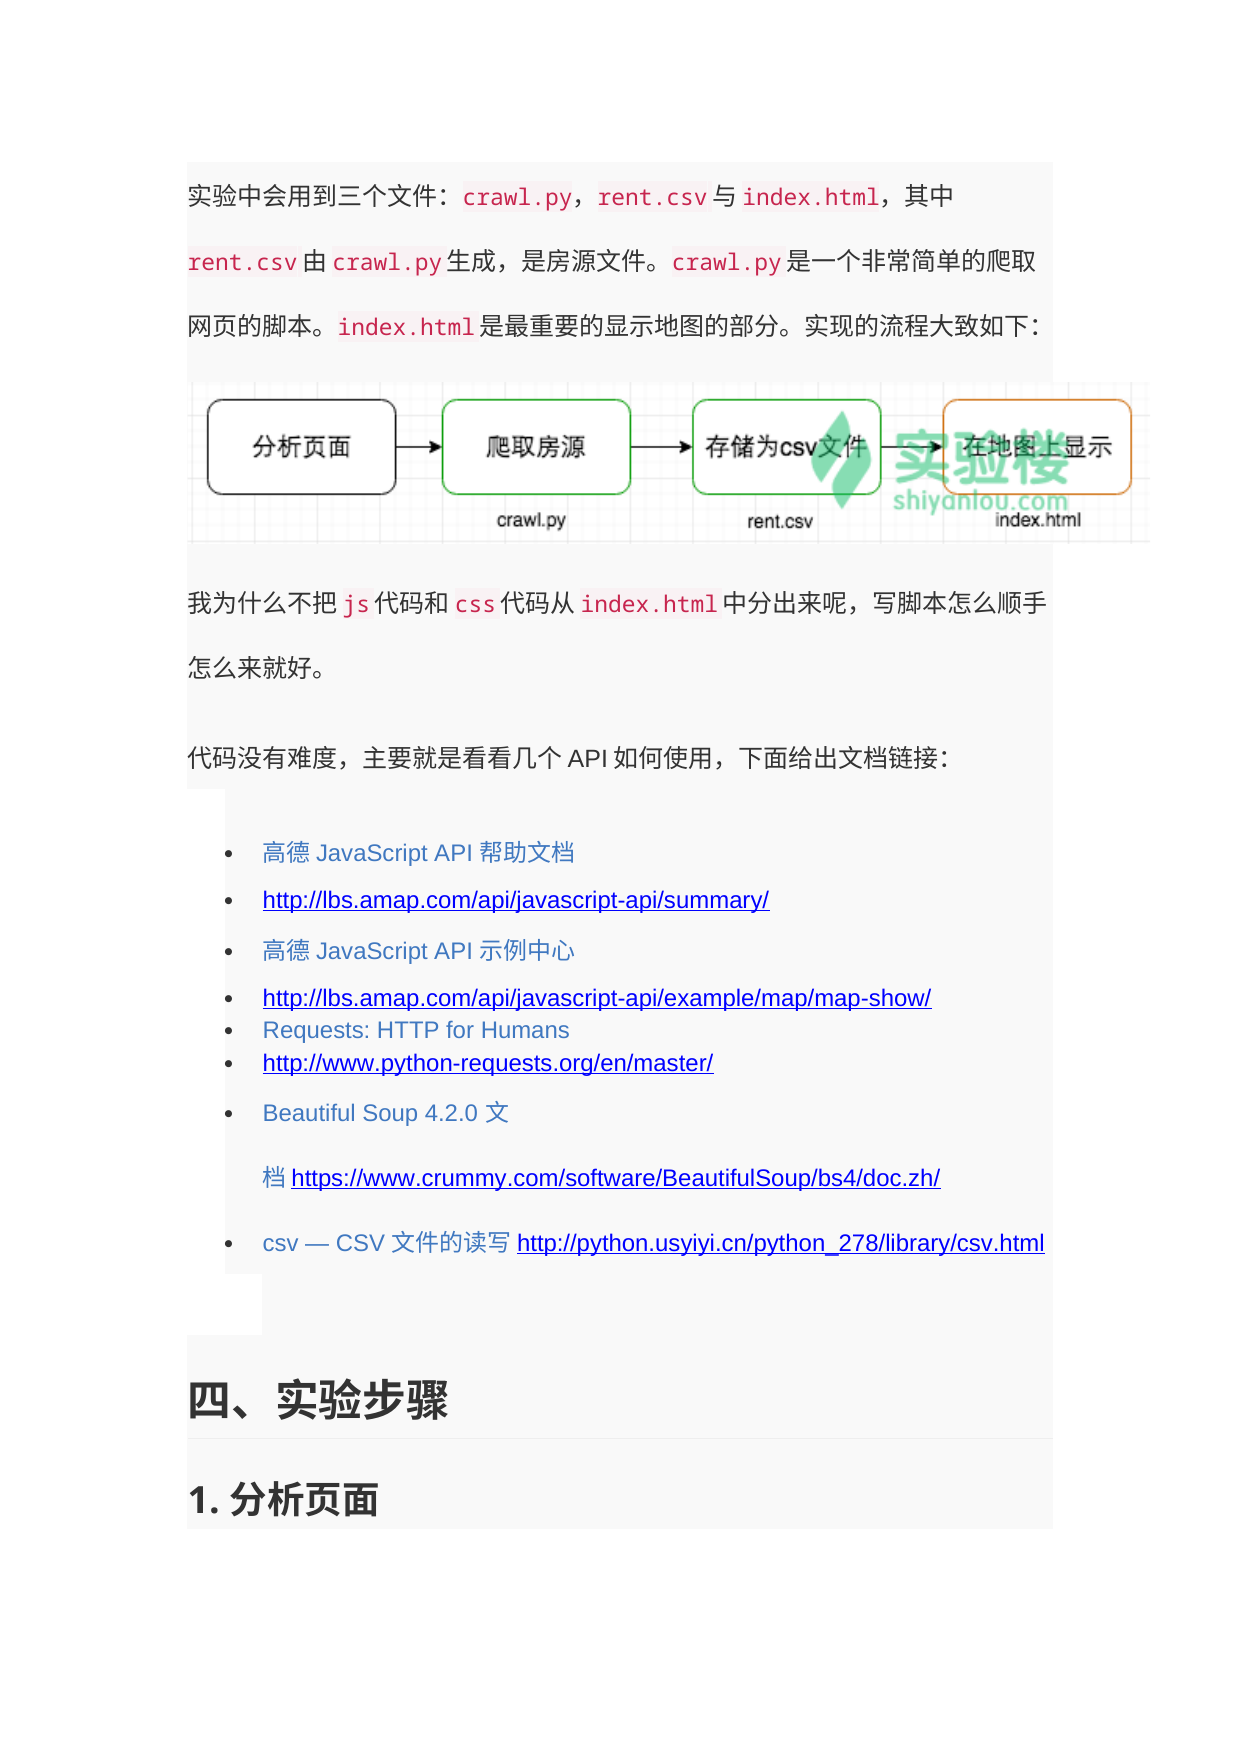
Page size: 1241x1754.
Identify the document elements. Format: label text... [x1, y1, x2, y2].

list 高德 JavaScript API 帮助文档 [225, 819, 1053, 884]
list 高德 JavaScript API 示例中心 [225, 916, 1053, 981]
list csv — CSV 文件的读写 http://python.usyiyi.cn/python_278/library/csv.html [225, 1209, 1053, 1274]
list Requests: HTTP for Humans [225, 1014, 1053, 1046]
text 实验中会用到三个文件：crawl.py，rent.csv与index.html，其中rent.csv由crawl.py生成，是房源文件。crawl.py是一个非常简单的爬取网页的脚本。index.html是最重要的显示地图的部分。实现的流程大致如下： [187, 162, 1053, 357]
text 1. 分析页面 [187, 1464, 1053, 1529]
list Beautiful Soup 4.2.0 文档https://www.crummy.com/software/BeautifulSoup/bs4/doc.zh/ [225, 1079, 1053, 1209]
picture [187, 382, 1151, 544]
text 四、实验步骤 [187, 1364, 1053, 1439]
list http://www.python-requests.org/en/master/ [225, 1046, 1053, 1079]
text 代码没有难度，主要就是看看几个API如何使用，下面给出文档链接： [187, 724, 1053, 789]
text 我为什么不把js代码和css代码从index.html中分出来呢，写脚本怎么顺手怎么来就好。 [187, 569, 1053, 699]
list http://lbs.amap.com/api/javascript-api/summary/ [225, 884, 1053, 916]
list http://lbs.amap.com/api/javascript-api/example/map/map-show/ [225, 981, 1053, 1014]
